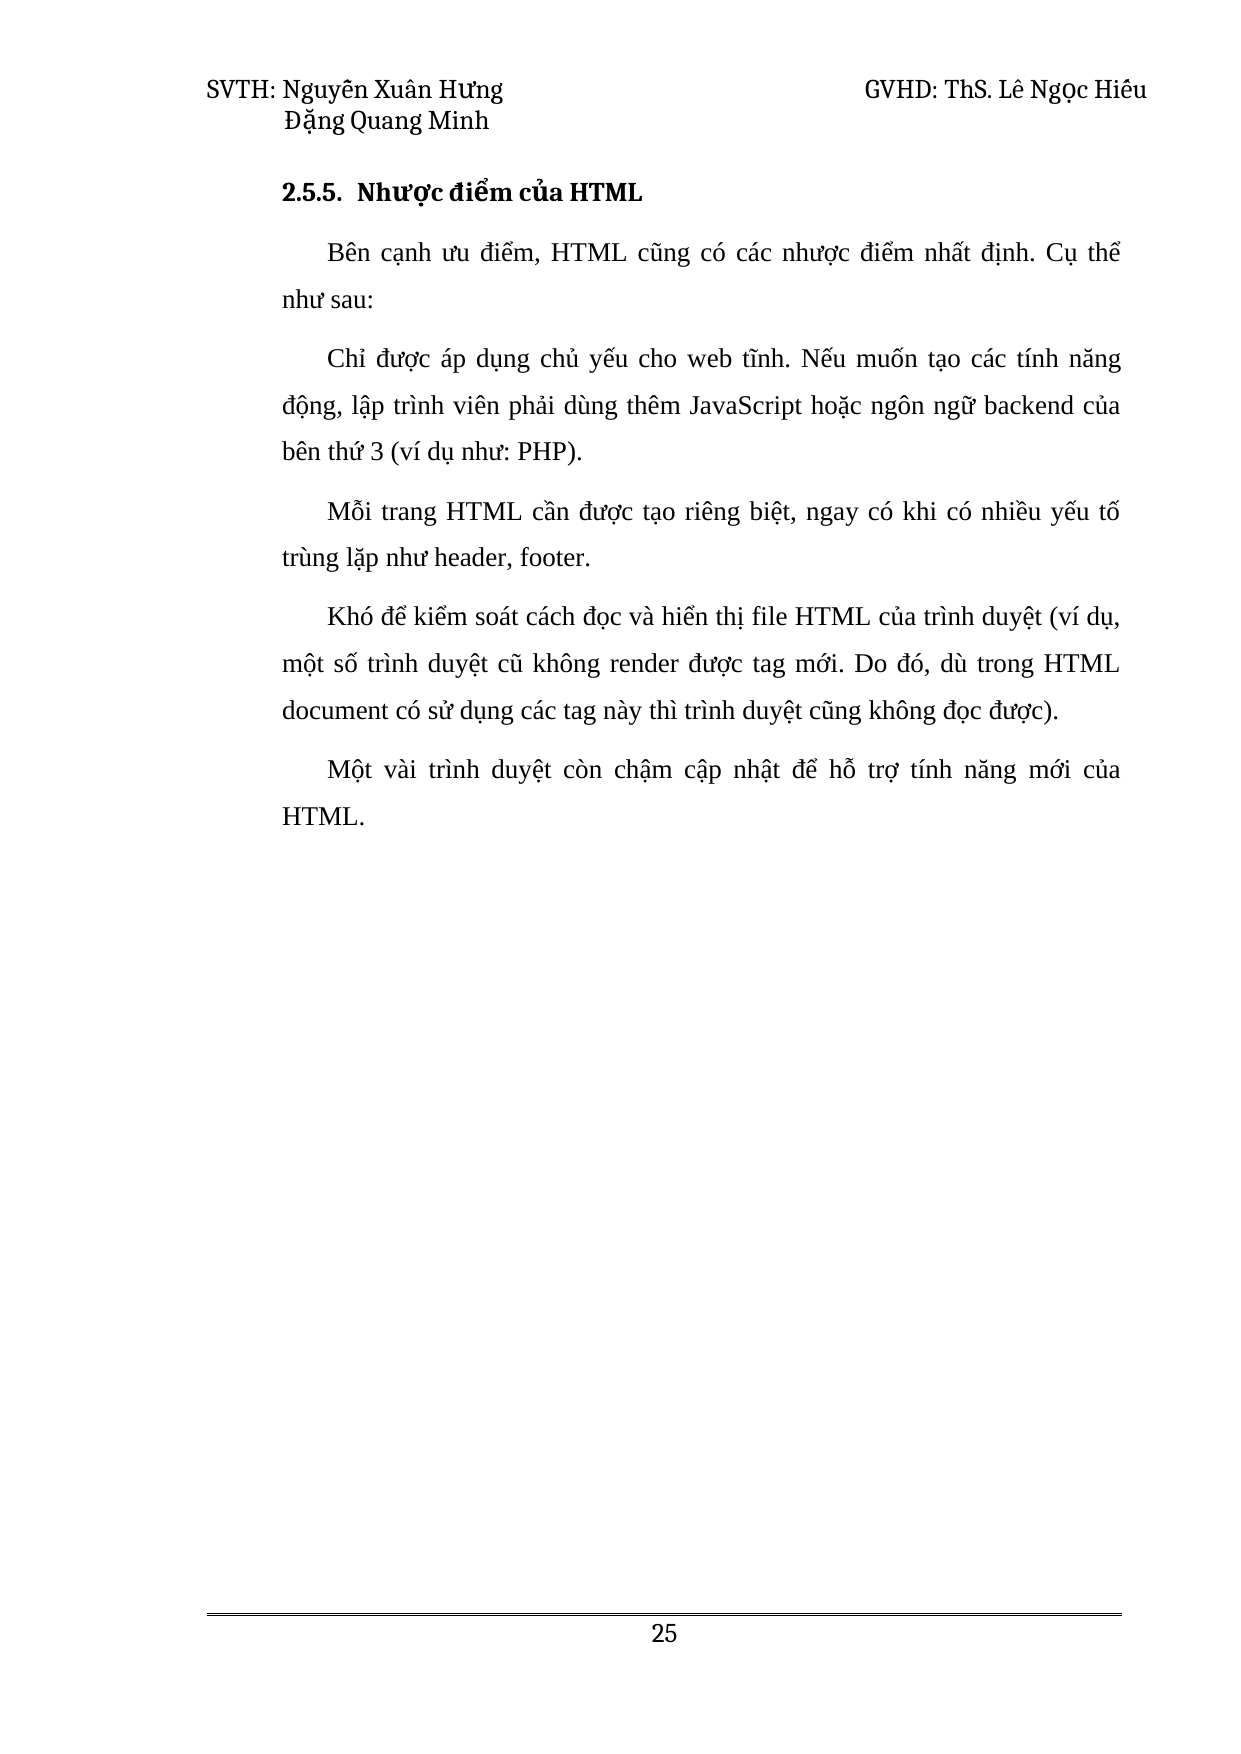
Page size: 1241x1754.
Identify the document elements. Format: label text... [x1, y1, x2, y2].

text Bên cạnh ưu điểm, HTML cũng có các nhược điểm nhất định. Cụ thể như sau: [282, 236, 1122, 314]
text Mỗi trang HTML cần được tạo riêng biệt, ngay có khi có nhiều yếu tố trùng lặp như header, footer. [282, 495, 1122, 572]
text Một vài trình duyệt còn chậm cập nhật để hỗ trợ tính năng mới của HTML. [282, 753, 1122, 831]
text Chỉ được áp dụng chủ yếu cho web tĩnh. Nếu muốn tạo các tính năng động, lập trình viên phải dùng thêm JavaScript hoặc ngôn ngữ backend của bên thứ 3 (ví dụ như: PHP). [282, 342, 1122, 467]
text Khó để kiểm soát cách đọc và hiển thị file HTML của trình duyệt (ví dụ, một số trình duyệt cũ không render được tag mới. Do đó, dù trong HTML document có sử dụng các tag này thì trình duyệt cũng không đọc được). [282, 601, 1122, 725]
subtitle Nhược điểm của HTML [282, 177, 1122, 208]
